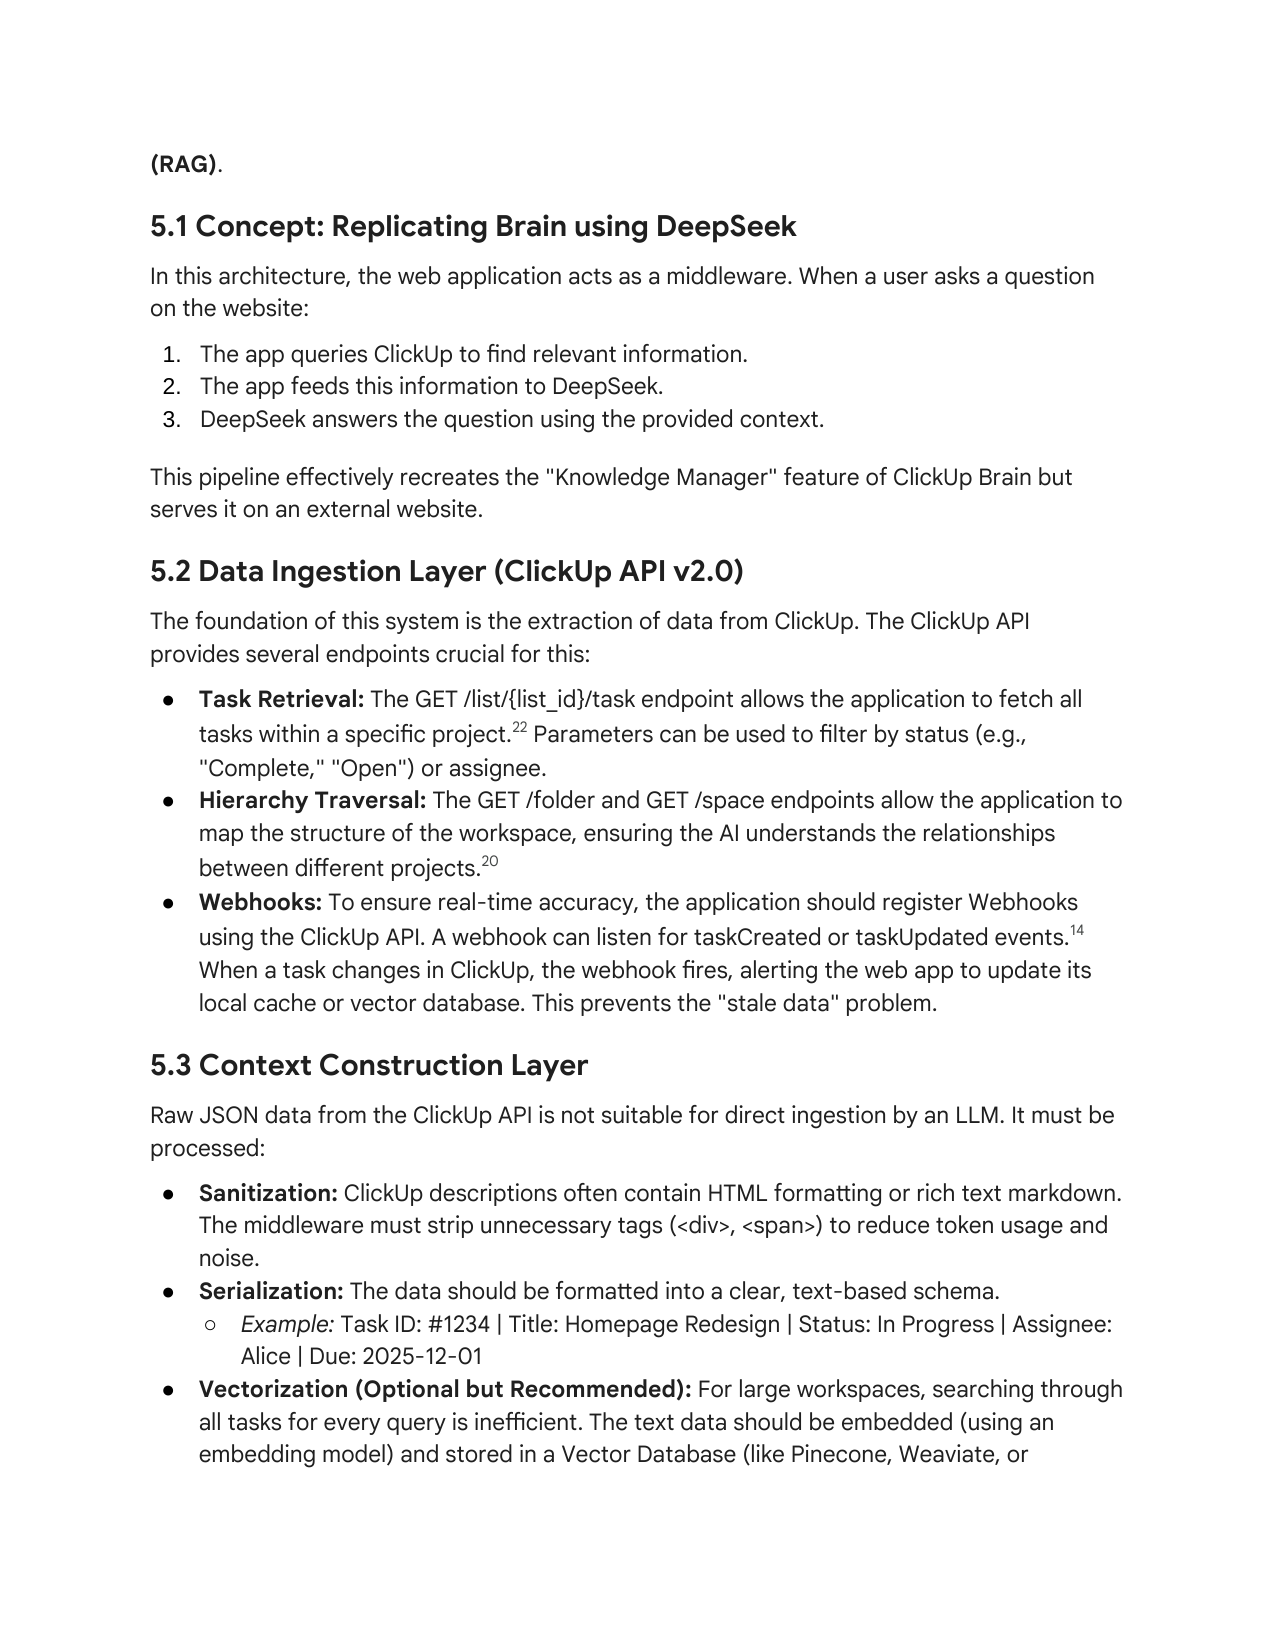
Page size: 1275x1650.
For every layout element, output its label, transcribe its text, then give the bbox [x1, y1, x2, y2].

list Task Retrieval: The GET /list/{list_id}/task endpoint allows the application to fetch all tasks within a specific project.22 Parameters can be used to filter by status (e.g., "Complete," "Open") or assignee. [161, 685, 1125, 783]
list Hierarchy Traversal: The GET /folder and GET /space endpoints allow the application to map the structure of the workspace, ensuring the AI understands the relationships between different projects.20 [161, 787, 1125, 884]
list DeepSeek answers the question using the provided context. [162, 405, 1125, 434]
subtitle 5.3 Context Construction Layer [150, 1047, 1125, 1083]
list Serialization: The data should be formatted into a clear, text-based schema. [161, 1277, 1125, 1306]
text The foundation of this system is the extraction of data from ClickUp. The ClickUp API provides several endpoints crucial for this: [150, 607, 1125, 669]
list Example: Task ID: #1234 | Title: Homepage Redesign | Status: In Progress | Assignee: Alice | Due: 2025-12-01 [203, 1310, 1125, 1371]
list Webhooks: To ensure real-time accuracy, the application should register Webhooks using the ClickUp API. A webhook can listen for taskCreated or taskUpdated events.14 When a task changes in ClickUp, the webhook fires, alerting the web app to update its local cache or vector database. This prevents the "stale data" problem. [161, 888, 1125, 1018]
list The app feeds this information to DeepSeek. [162, 372, 1125, 401]
list Sanitization: ClickUp descriptions often contain HTML formatting or rich text markdown. The middleware must strip unnecessary tags (<div>, <span>) to reduce token usage and noise. [161, 1179, 1125, 1273]
text Raw JSON data from the ClickUp API is not suitable for direct ingestion by an LLM. It must be processed: [150, 1101, 1125, 1163]
text This pipeline effectively recreates the "Knowledge Manager" feature of ClickUp Brain but serves it on an external website. [150, 463, 1125, 524]
list The app queries ClickUp to find relevant information. [162, 340, 1125, 368]
subtitle 5.2 Data Ingestion Layer (ClickUp API v2.0) [150, 553, 1125, 590]
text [150, 150, 1125, 179]
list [161, 1375, 1125, 1469]
subtitle 5.1 Concept: Replicating Brain using DeepSeek [150, 208, 1125, 244]
text In this architecture, the web application acts as a middleware. When a user asks a question on the website: [150, 262, 1125, 323]
